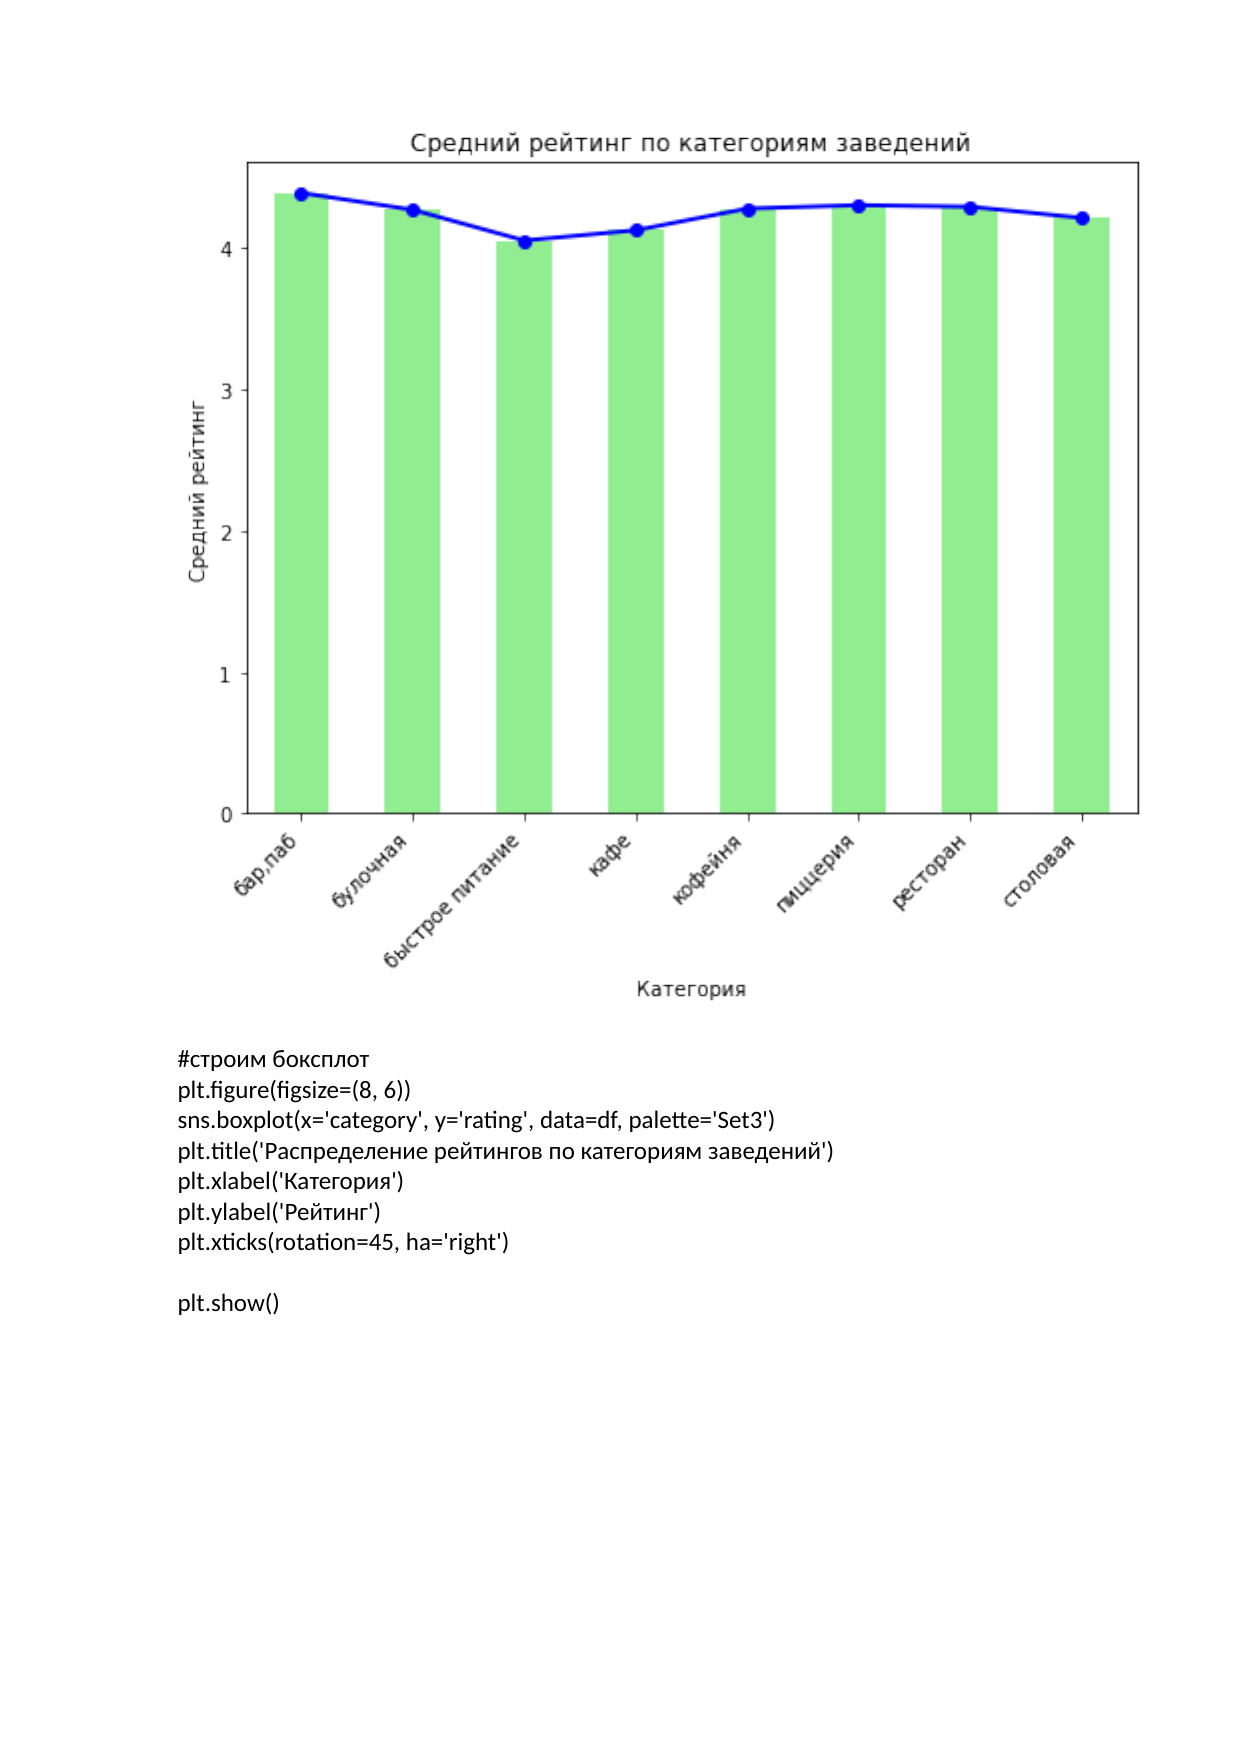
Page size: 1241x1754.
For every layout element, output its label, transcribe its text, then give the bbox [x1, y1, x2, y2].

text plt.title('Распределение рейтингов по категориям заведений') [177, 1135, 1152, 1165]
text plt.figure(figsize=(8, 6)) [177, 1074, 1152, 1104]
text plt.xlabel('Категория') [177, 1165, 1152, 1196]
text plt.ylabel('Рейтинг') [177, 1196, 1152, 1226]
picture [177, 118, 1152, 1013]
text plt.show() [177, 1287, 1152, 1318]
text sns.boxplot(x='category', y='rating', data=df, palette='Set3') [177, 1104, 1152, 1135]
text #строим боксплот [177, 1043, 1152, 1074]
text plt.xticks(rotation=45, ha='right') [177, 1226, 1152, 1257]
